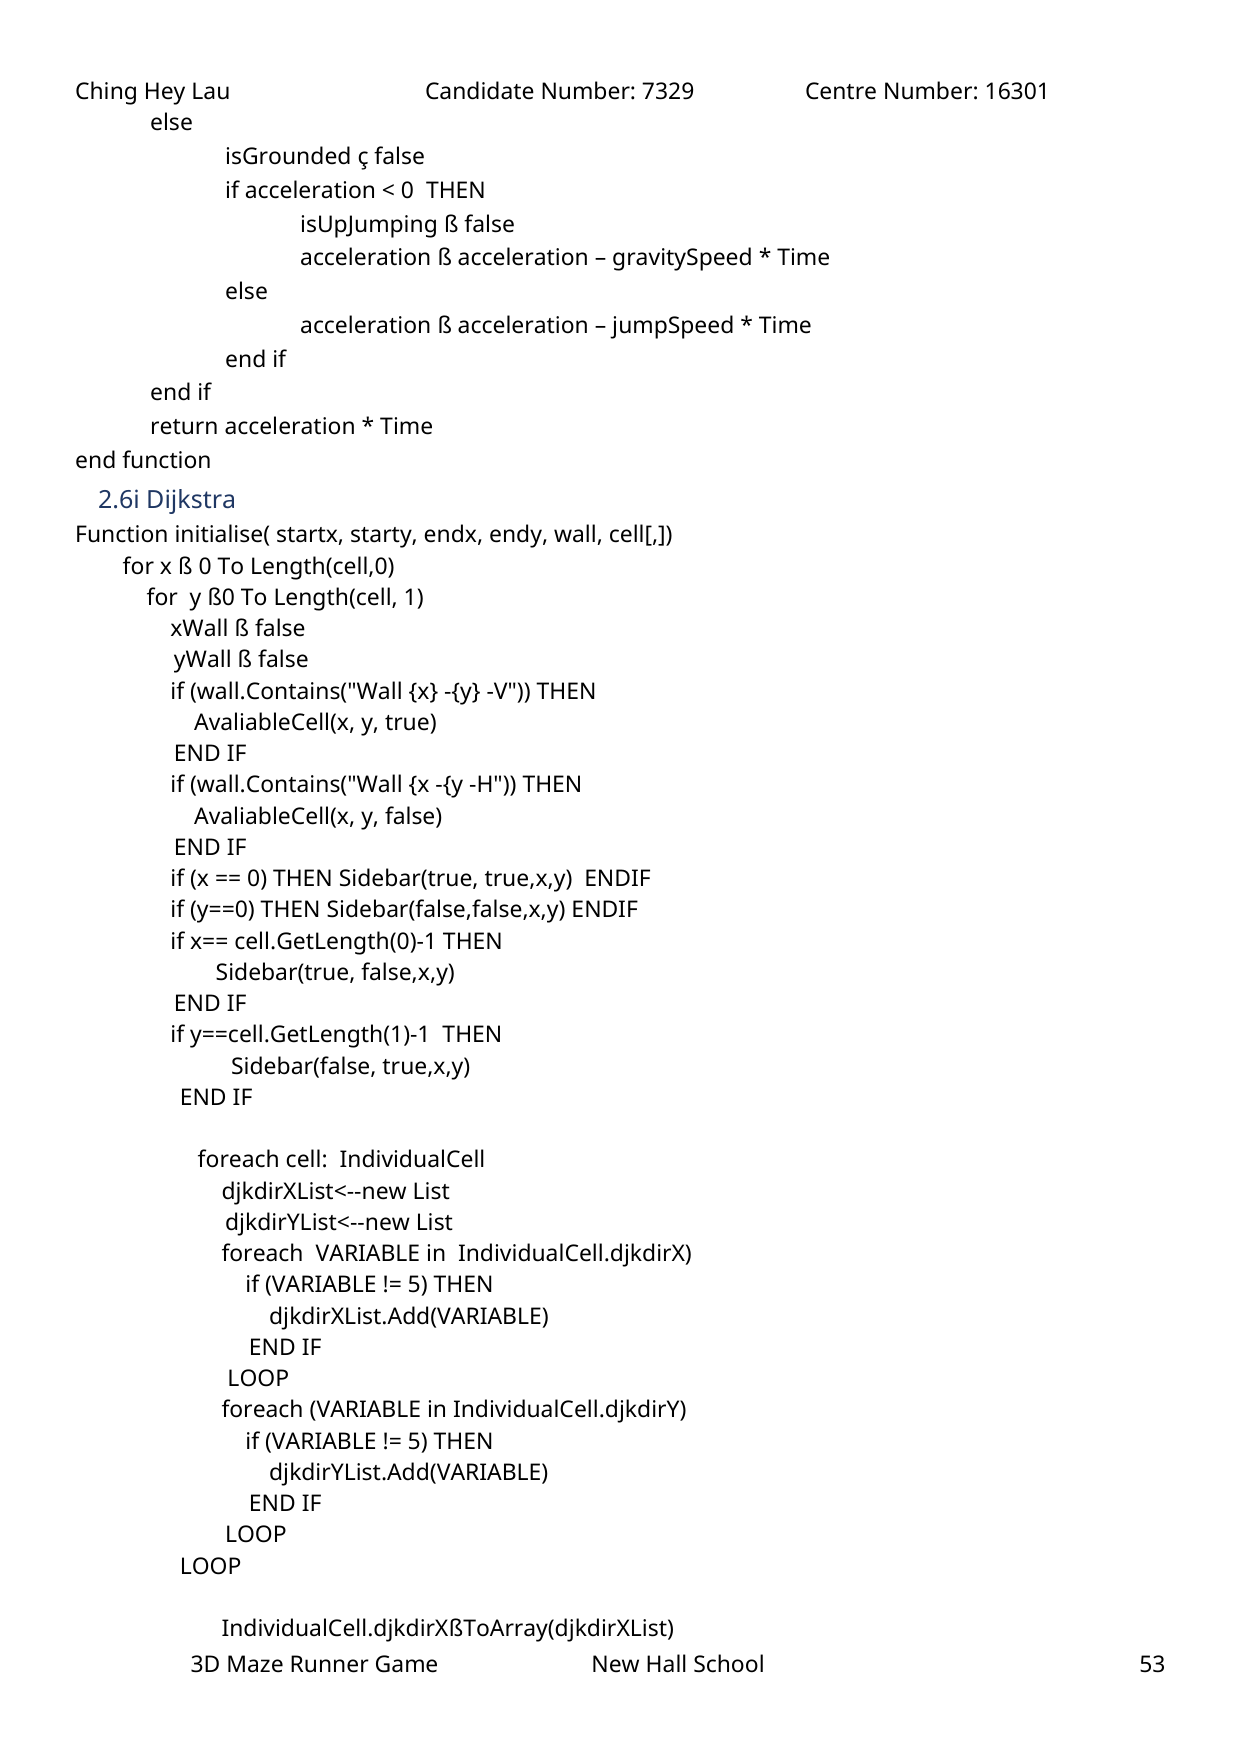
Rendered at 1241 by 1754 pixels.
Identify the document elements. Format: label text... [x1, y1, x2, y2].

text if acceleration < 0 THEN [75, 174, 1165, 205]
text isGrounded ç false [75, 140, 1165, 171]
text else [75, 106, 1165, 137]
text Sidebar(true, false,x,y) [75, 956, 1165, 987]
text acceleration ß acceleration – jumpSpeed * Time [75, 309, 1165, 340]
text return acceleration * Time [75, 410, 1165, 441]
text yWall ß false if (wall.Contains("Wall {x} -{y} -V")) THEN AvaliableCell(x, y, true) [75, 643, 1165, 737]
text end function [75, 444, 1165, 475]
text acceleration ß acceleration – gravitySpeed * Time [75, 241, 1165, 272]
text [150, 1550, 1165, 1643]
text END IF [150, 1487, 1165, 1518]
text END IF if (wall.Contains("Wall {x -{y -H")) THEN AvaliableCell(x, y, false) [75, 737, 1165, 831]
text end if [75, 342, 1165, 374]
text isUpJumping ß false [75, 207, 1165, 239]
text Sidebar(false, true,x,y) END IF foreach cell: IndividualCell djkdirXList<--new List [150, 1050, 1165, 1206]
text end if [75, 376, 1165, 407]
text END IF LOOP foreach (VARIABLE in IndividualCell.djkdirY) if (VARIABLE != 5) THEN djkdirYList.Add(VARIABLE) [150, 1331, 1165, 1487]
text END IF if (x == 0) THEN Sidebar(true, true,x,y) ENDIF if (y==0) THEN Sidebar(false,false,x,y) ENDIF if x== cell.GetLength(0)-1 THEN [75, 831, 1165, 956]
text djkdirYList<--new List foreach VARIABLE in IndividualCell.djkdirX) if (VARIABLE != 5) THEN djkdirXList.Add(VARIABLE) [150, 1206, 1165, 1331]
text LOOP [150, 1518, 1165, 1550]
subtitle 2.6i Dijkstra [98, 482, 1165, 516]
text else [75, 275, 1165, 306]
text END IF if y==cell.GetLength(1)-1 THEN [75, 987, 1165, 1050]
text Function initialise( startx, starty, endx, endy, wall, cell[,]) for x ß 0 To Length(cell,0) for y ß0 To Length(cell, 1) xWall ß false [75, 518, 1165, 643]
